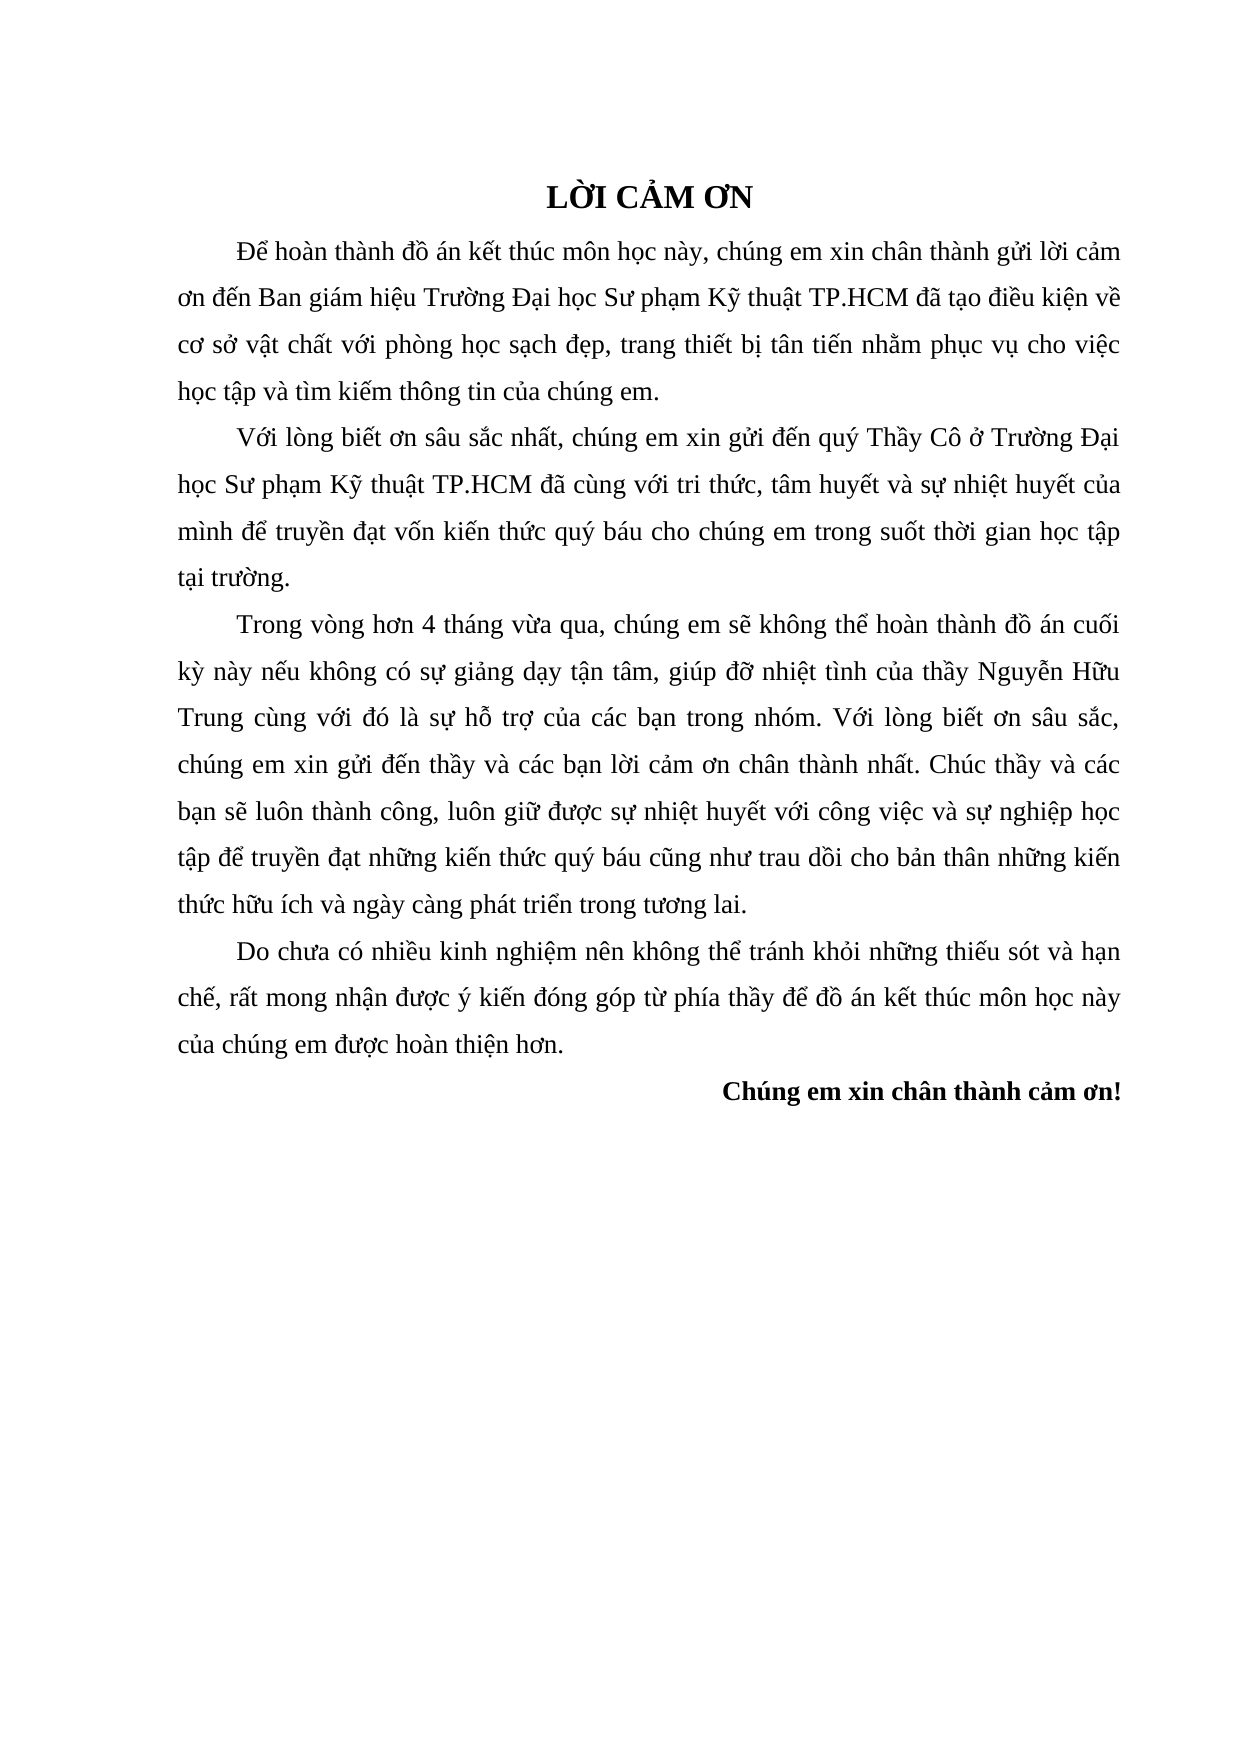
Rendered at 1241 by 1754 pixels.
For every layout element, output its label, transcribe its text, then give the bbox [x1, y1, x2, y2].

text Với lòng biết ơn sâu sắc nhất, chúng em xin gửi đến quý Thầy Cô ở Trường Đại học Sư phạm Kỹ thuật TP.HCM đã cùng với tri thức, tâm huyết và sự nhiệt huyết của mình để truyền đạt vốn kiến thức quý báu cho chúng em trong suốt thời gian học tập tại trường. [177, 421, 1122, 592]
text LỜI CẢM ƠN [177, 177, 1122, 216]
text Do chưa có nhiều kinh nghiệm nên không thể tránh khỏi những thiếu sót và hạn chế, rất mong nhận được ý kiến đóng góp từ phía thầy để đồ án kết thúc môn học này của chúng em được hoàn thiện hơn. [177, 935, 1122, 1059]
text Trong vòng hơn 4 tháng vừa qua, chúng em sẽ không thể hoàn thành đồ án cuối kỳ này nếu không có sự giảng dạy tận tâm, giúp đỡ nhiệt tình của thầy Nguyễn Hữu Trung cùng với đó là sự hỗ trợ của các bạn trong nhóm. Với lòng biết ơn sâu sắc, chúng em xin gửi đến thầy và các bạn lời cảm ơn chân thành nhất. Chúc thầy và các bạn sẽ luôn thành công, luôn giữ được sự nhiệt huyết với công việc và sự nghiệp học tập để truyền đạt những kiến thức quý báu cũng như trau dồi cho bản thân những kiến thức hữu ích và ngày càng phát triển trong tương lai. [177, 608, 1122, 919]
text Để hoàn thành đồ án kết thúc môn học này, chúng em xin chân thành gửi lời cảm ơn đến Ban giám hiệu Trường Đại học Sư phạm Kỹ thuật TP.HCM đã tạo điều kiện về cơ sở vật chất với phòng học sạch đẹp, trang thiết bị tân tiến nhằm phục vụ cho việc học tập và tìm kiếm thông tin của chúng em. [177, 235, 1122, 406]
text Chúng em xin chân thành cảm ơn! [177, 1075, 1122, 1106]
